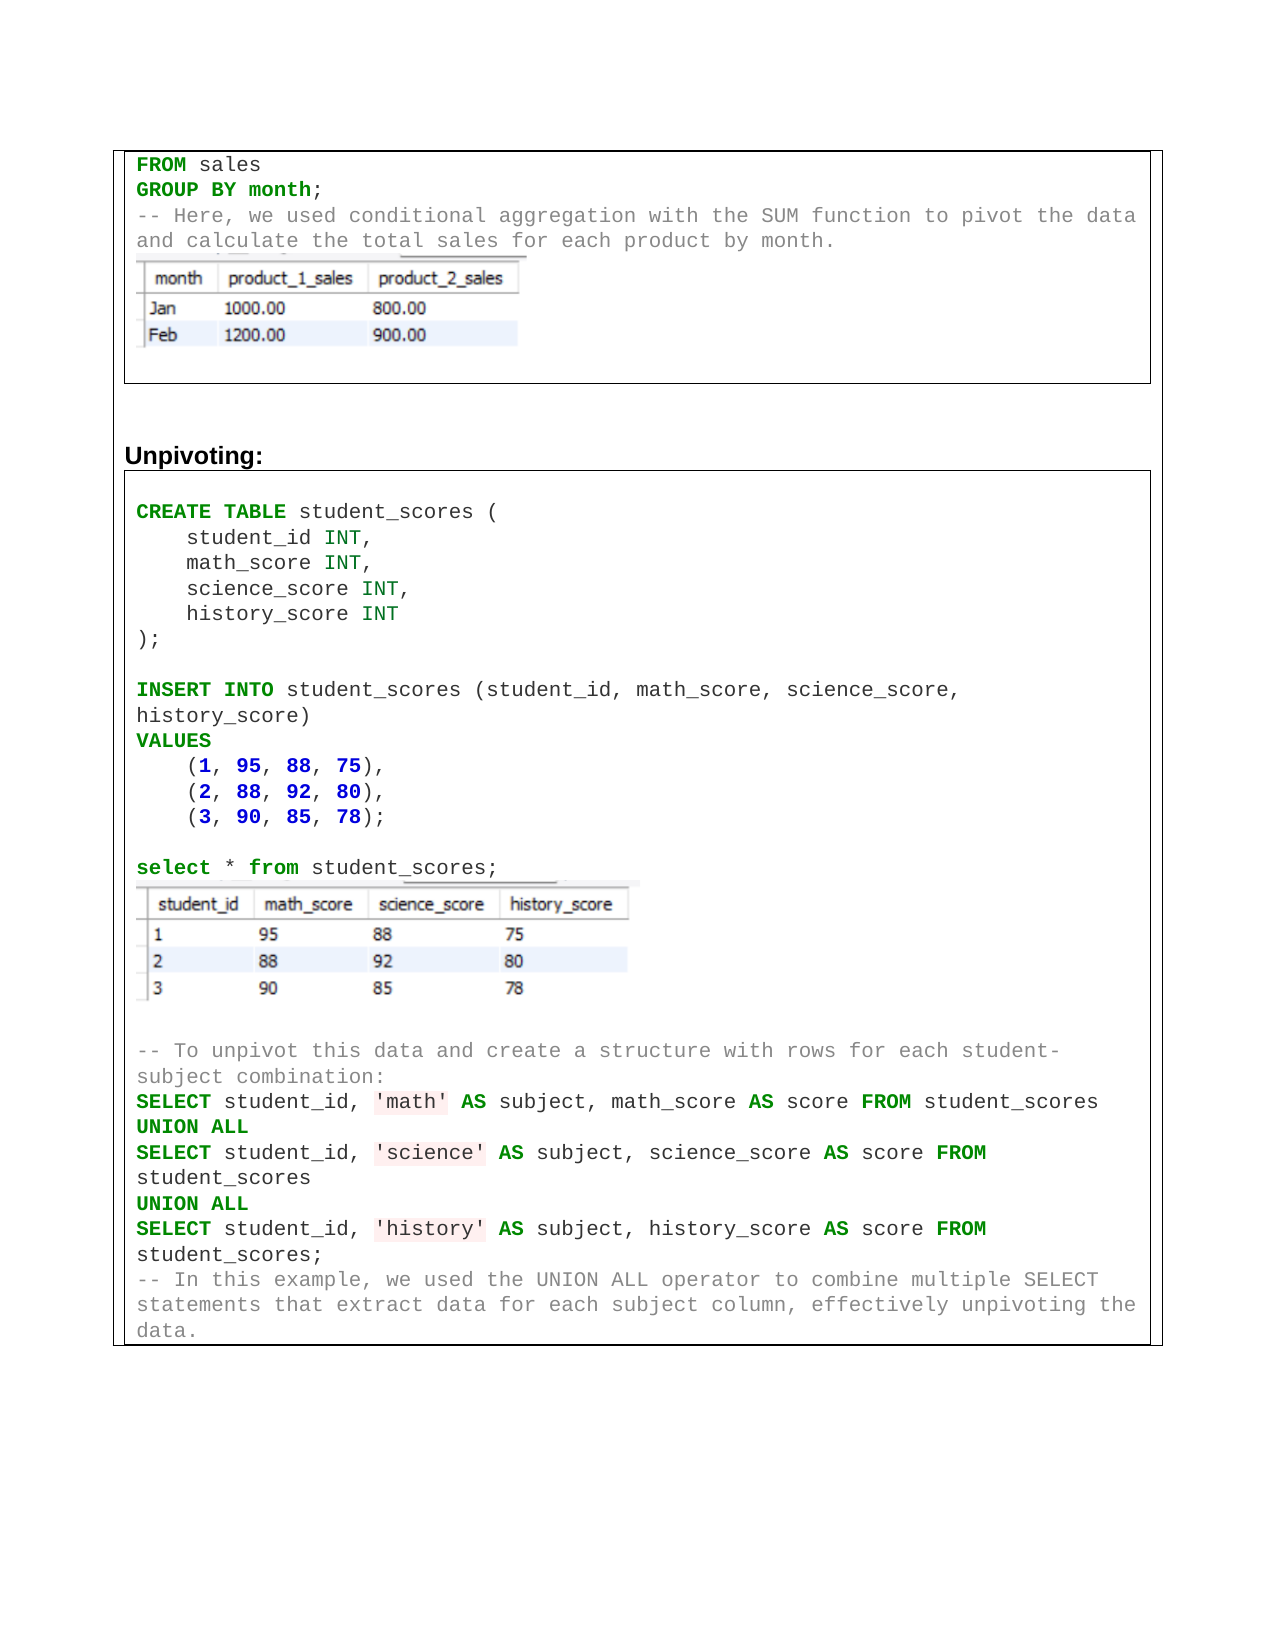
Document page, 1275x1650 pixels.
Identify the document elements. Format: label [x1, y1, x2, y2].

picture [136, 880, 641, 1014]
picture [136, 253, 527, 354]
table_header [114, 151, 1162, 1344]
